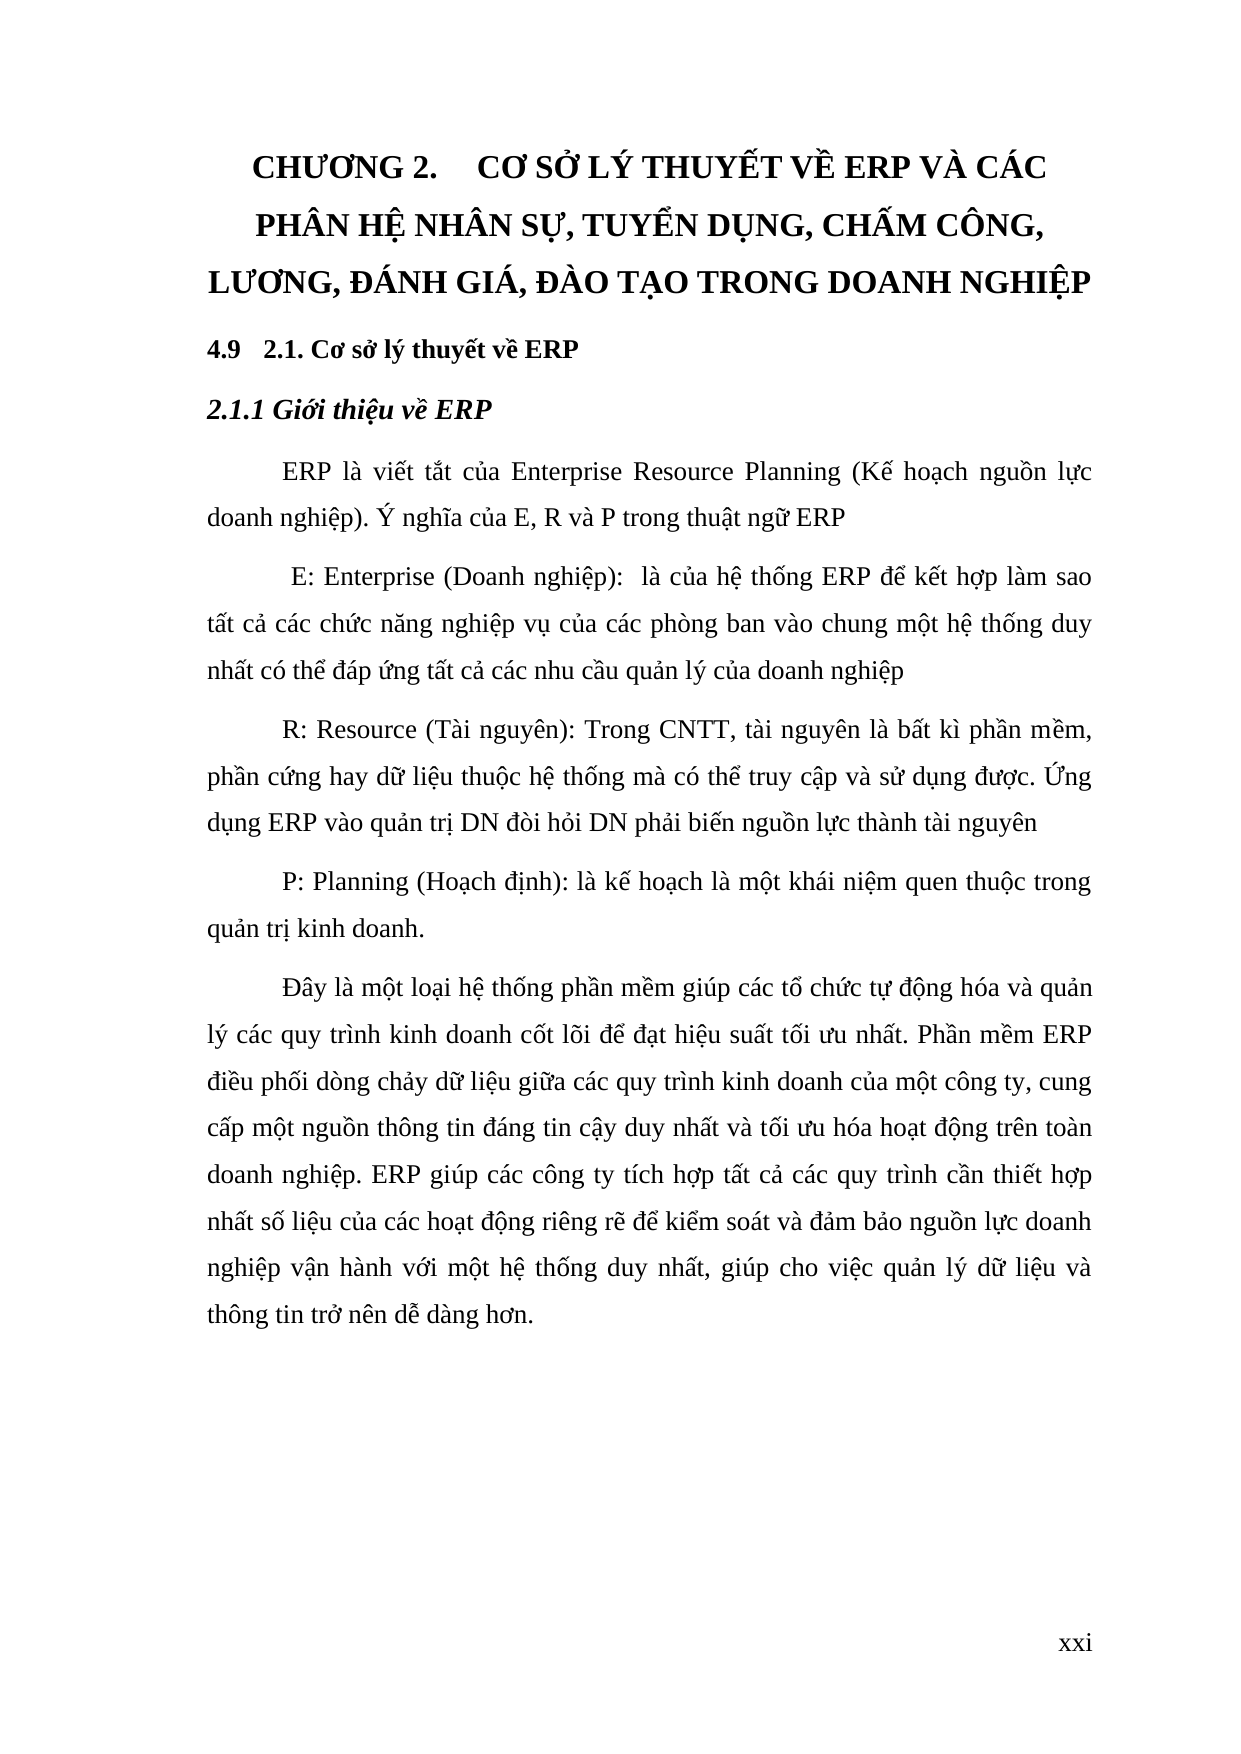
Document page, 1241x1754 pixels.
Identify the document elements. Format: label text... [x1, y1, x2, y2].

subtitle CƠ SỞ LÝ THUYẾT VỀ ERP VÀ CÁC PHÂN HỆ NHÂN SỰ, TUYỂN DỤNG, CHẤM CÔNG, LƯƠNG, ĐÁNH GIÁ, ĐÀO TẠO TRONG DOANH NGHIỆP [207, 148, 1092, 301]
text E: Enterprise (Doanh nghiệp): là của hệ thống ERP để kết hợp làm sao tất cả các chức năng nghiệp vụ của các phòng ban vào chung một hệ thống duy nhất có thể đáp ứng tất cả các nhu cầu quản lý của doanh nghiệp [207, 561, 1092, 685]
text Đây là một loại hệ thống phần mềm giúp các tổ chức tự động hóa và quản lý các quy trình kinh doanh cốt lõi để đạt hiệu suất tối ưu nhất. Phần mềm ERP điều phối dòng chảy dữ liệu giữa các quy trình kinh doanh của một công ty, cung cấp một nguồn thông tin đáng tin cậy duy nhất và tối ưu hóa hoạt động trên toàn doanh nghiệp. ERP giúp các công ty tích hợp tất cả các quy trình cần thiết hợp nhất số liệu của các hoạt động riêng rẽ để kiểm soát và đảm bảo nguồn lực doanh nghiệp vận hành với một hệ thống duy nhất, giúp cho việc quản lý dữ liệu và thông tin trở nên dễ dàng hơn. [207, 971, 1092, 1329]
subtitle 2.1.1 Giới thiệu về ERP [207, 392, 1092, 425]
text ERP là viết tắt của Enterprise Resource Planning (Kế hoạch nguồn lực doanh nghiệp). Ý nghĩa của E, R và P trong thuật ngữ ERP [207, 455, 1092, 532]
subtitle 2.1. Cơ sở lý thuyết về ERP [207, 333, 1092, 364]
text R: Resource (Tài nguyên): Trong CNTT, tài nguyên là bất kì phần mềm, phần cứng hay dữ liệu thuộc hệ thống mà có thể truy cập và sử dụng được. Ứng dụng ERP vào quản trị DN đòi hỏi DN phải biến nguồn lực thành tài nguyên [207, 713, 1092, 837]
text P: Planning (Hoạch định): là kế hoạch là một khái niệm quen thuộc trong quản trị kinh doanh. [207, 866, 1092, 943]
